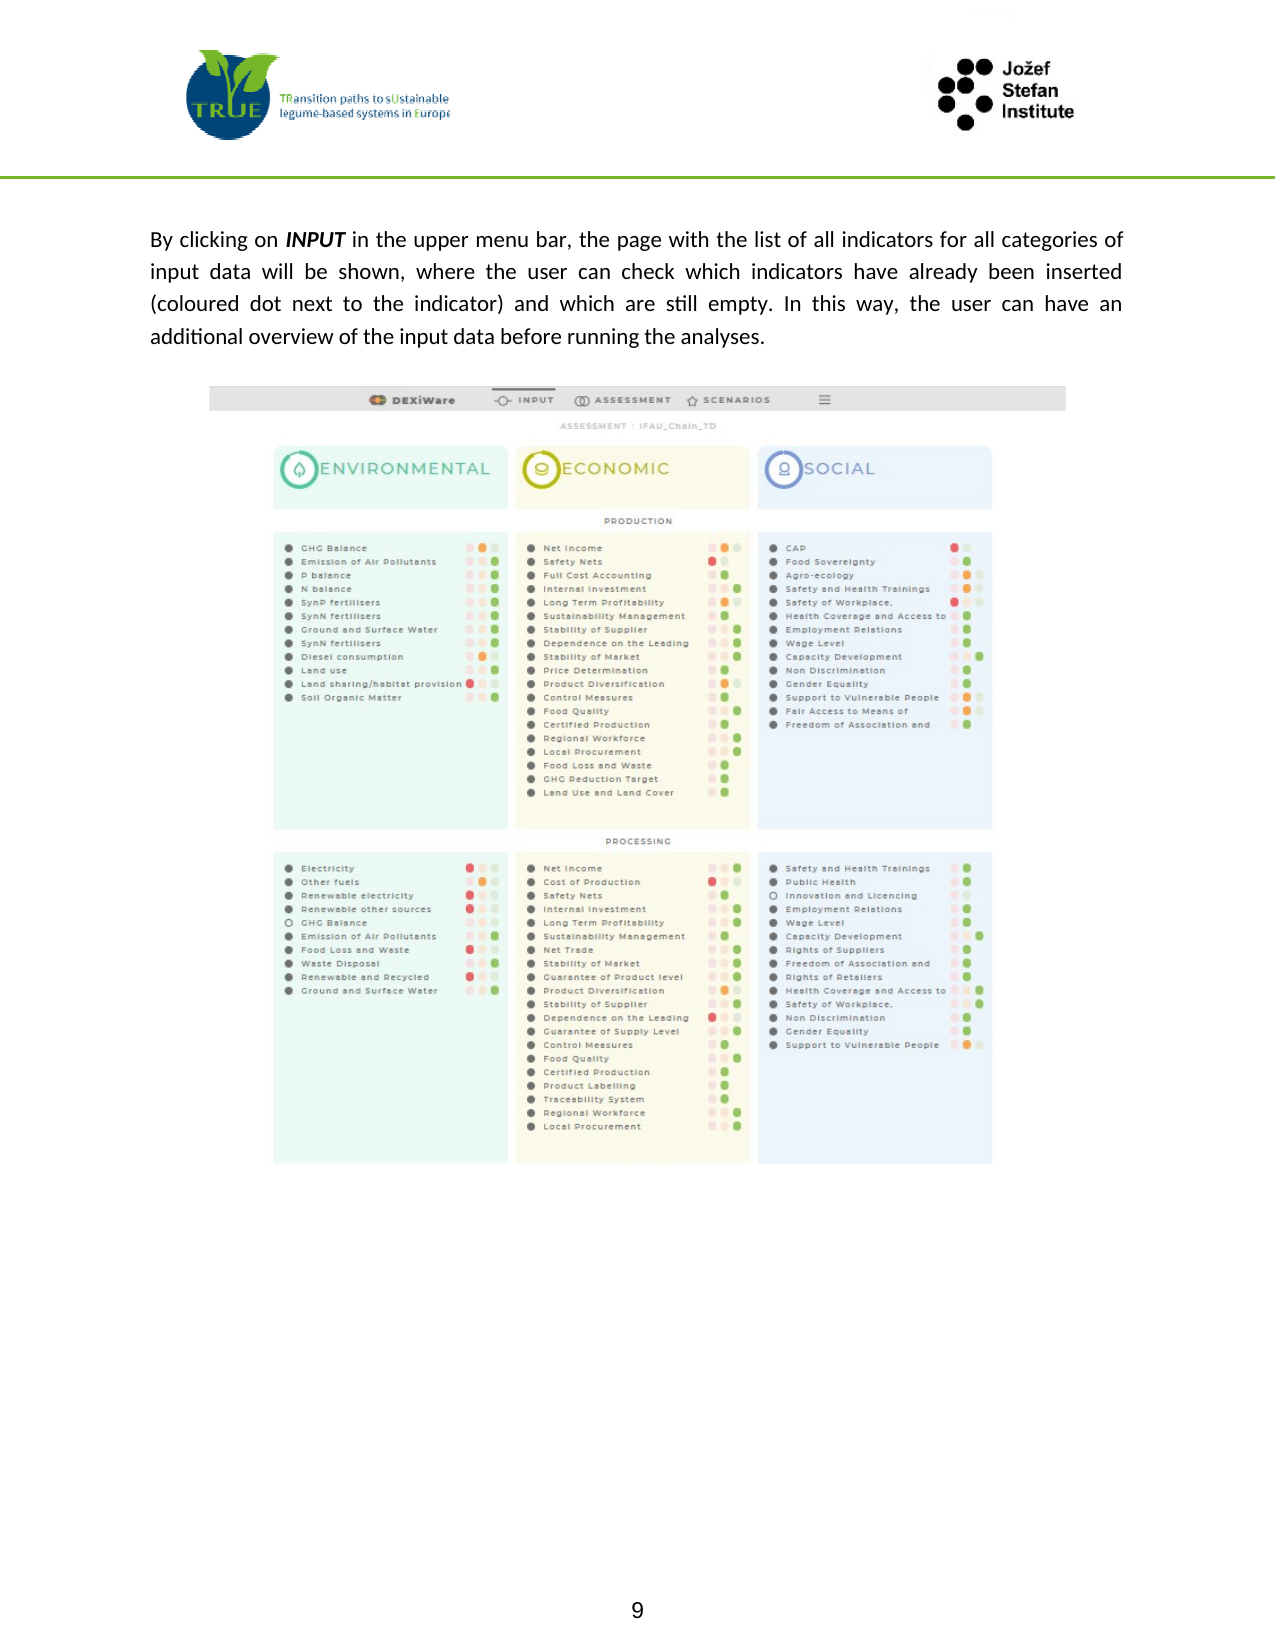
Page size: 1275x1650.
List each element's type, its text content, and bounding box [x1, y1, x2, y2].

picture [926, 11, 1088, 173]
picture [186, 50, 451, 140]
picture [209, 386, 1066, 1168]
text By clicking on INPUT in the upper menu bar, the page with the list of all indicators for all categories of input data will be shown, where the user can check which indicators have already been inserted (coloured dot next to the indicator) and which are still empty. In this way, the user can have an additional overview of the input data before running the analyses. [150, 225, 1125, 350]
